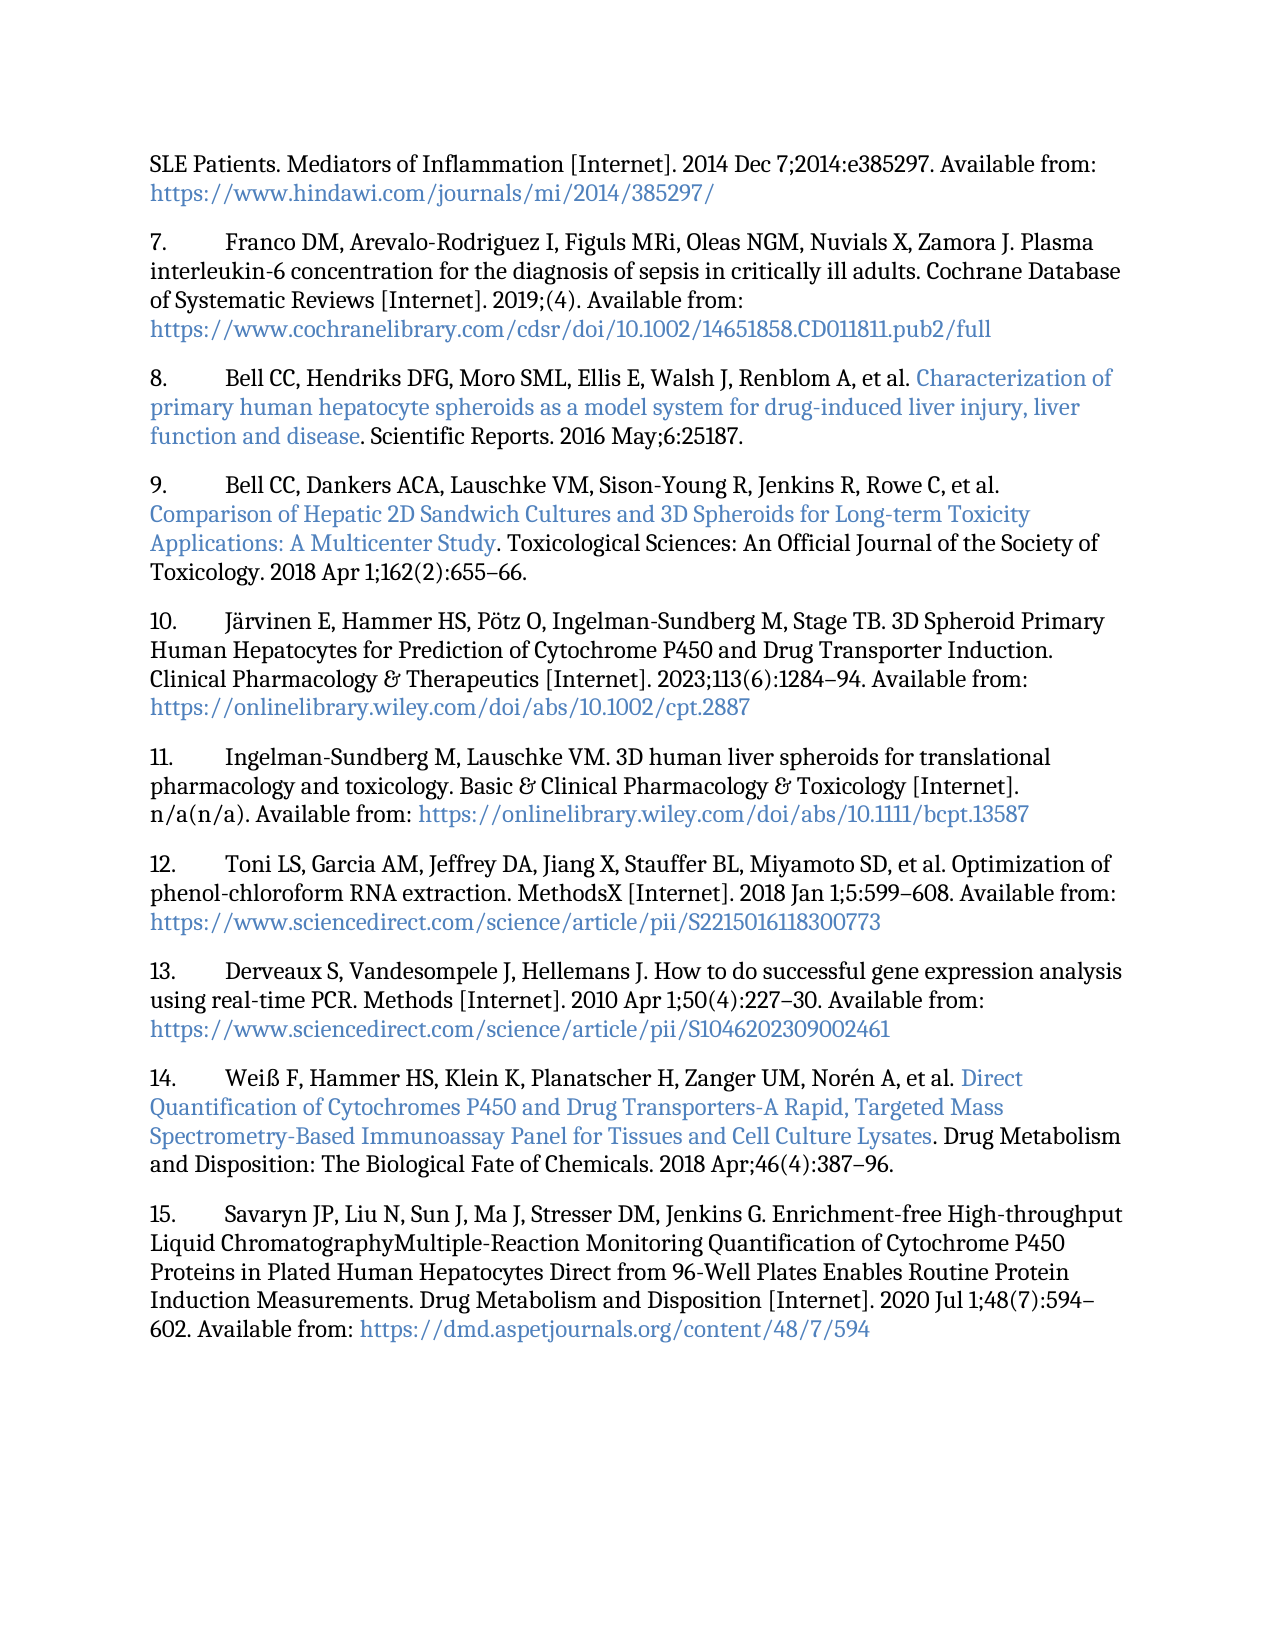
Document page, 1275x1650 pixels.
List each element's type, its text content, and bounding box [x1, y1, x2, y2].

text 12. Toni LS, Garcia AM, Jeffrey DA, Jiang X, Stauffer BL, Miyamoto SD, et al. Optimization of phenol-chloroform RNA extraction. MethodsX [Internet]. 2018 Jan 1;5:599–608. Available from: https://www.sciencedirect.com/science/article/pii/S2215016118300773 [150, 850, 1125, 936]
text 14. Weiß F, Hammer HS, Klein K, Planatscher H, Zanger UM, Norén A, et al. Direct Quantification of Cytochromes P450 and Drug Transporters-A Rapid, Targeted Mass Spectrometry-Based Immunoassay Panel for Tissues and Cell Culture Lysates. Drug Metabolism and Disposition: The Biological Fate of Chemicals. 2018 Apr;46(4):387–96. [150, 1064, 1125, 1179]
text 10. Järvinen E, Hammer HS, Pötz O, Ingelman-Sundberg M, Stage TB. 3D Spheroid Primary Human Hepatocytes for Prediction of Cytochrome P450 and Drug Transporter Induction. Clinical Pharmacology & Therapeutics [Internet]. 2023;113(6):1284–94. Available from: https://onlinelibrary.wiley.com/doi/abs/10.1002/cpt.2887 [150, 607, 1125, 722]
text 9. Bell CC, Dankers ACA, Lauschke VM, Sison-Young R, Jenkins R, Rowe C, et al. Comparison of Hepatic 2D Sandwich Cultures and 3D Spheroids for Long-term Toxicity Applications: A Multicenter Study. Toxicological Sciences: An Official Journal of the Society of Toxicology. 2018 Apr 1;162(2):655–66. [150, 471, 1125, 586]
text 8. Bell CC, Hendriks DFG, Moro SML, Ellis E, Walsh J, Renblom A, et al. Characterization of primary human hepatocyte spheroids as a model system for drug-induced liver injury, liver function and disease. Scientific Reports. 2016 May;6:25187. [150, 364, 1125, 450]
text 15. Savaryn JP, Liu N, Sun J, Ma J, Stresser DM, Jenkins G. Enrichment-free High-throughput Liquid ChromatographyMultiple-Reaction Monitoring Quantification of Cytochrome P450 Proteins in Plated Human Hepatocytes Direct from 96-Well Plates Enables Routine Protein Induction Measurements. Drug Metabolism and Disposition [Internet]. 2020 Jul 1;48(7):594–602. Available from: https://dmd.aspetjournals.org/content/48/7/594 [150, 1200, 1125, 1344]
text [150, 150, 1125, 207]
text 11. Ingelman-Sundberg M, Lauschke VM. 3D human liver spheroids for translational pharmacology and toxicology. Basic & Clinical Pharmacology & Toxicology [Internet]. n/a(n/a). Available from: https://onlinelibrary.wiley.com/doi/abs/10.1111/bcpt.13587 [150, 743, 1125, 829]
text 7. Franco DM, Arevalo-Rodriguez I, Figuls MRi, Oleas NGM, Nuvials X, Zamora J. Plasma interleukin-6 concentration for the diagnosis of sepsis in critically ill adults. Cochrane Database of Systematic Reviews [Internet]. 2019;(4). Available from: https://www.cochranelibrary.com/cdsr/doi/10.1002/14651858.CD011811.pub2/full [150, 228, 1125, 343]
text 13. Derveaux S, Vandesompele J, Hellemans J. How to do successful gene expression analysis using real-time PCR. Methods [Internet]. 2010 Apr 1;50(4):227–30. Available from: https://www.sciencedirect.com/science/article/pii/S1046202309002461 [150, 957, 1125, 1043]
